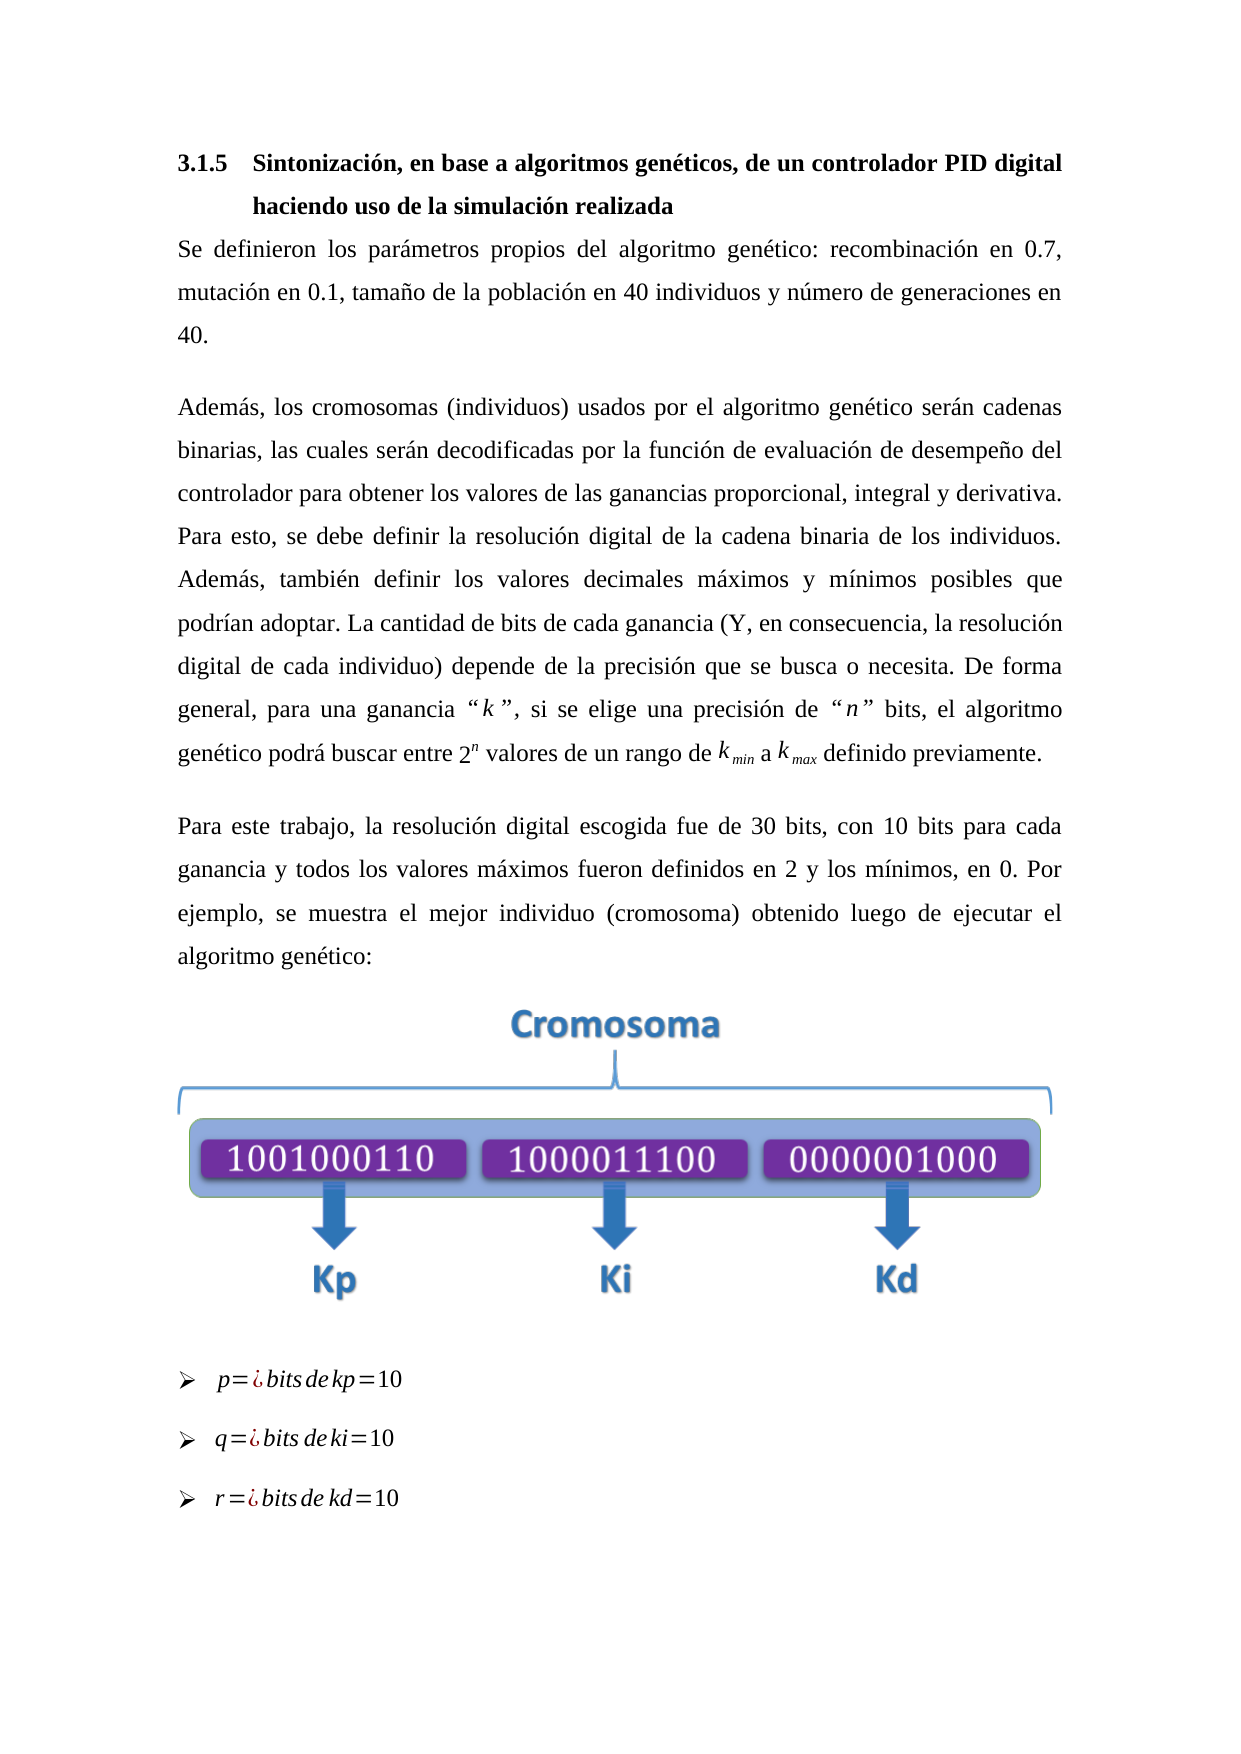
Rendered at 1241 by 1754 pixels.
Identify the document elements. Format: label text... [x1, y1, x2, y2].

text Además, los cromosomas (individuos) usados por el algoritmo genético serán cadenas binarias, las cuales serán decodificadas por la función de evaluación de desempeño del controlador para obtener los valores de las ganancias proporcional, integral y derivativa. Para esto, se debe definir la resolución digital de la cadena binaria de los individuos. Además, también definir los valores decimales máximos y mínimos posibles que podrían adoptar. La cantidad de bits de cada ganancia (Y, en consecuencia, la resolución digital de cada individuo) depende de la precisión que se busca o necesita. De forma general, para una ganancia si se elige una precisión de bits, el algoritmo genético podrá buscar entre valores de un rango de a definido previamente. [177, 392, 1063, 768]
picture [177, 983, 1053, 1332]
subtitle Sintonización, en base a algoritmos genéticos, de un controlador PID digital haciendo uso de la simulación realizada [177, 148, 1063, 219]
text Se definieron los parámetros propios del algoritmo genético: recombinación en 0.7, mutación en 0.1, tamaño de la población en 40 individuos y número de generaciones en 40. [177, 234, 1063, 349]
text Para este trabajo, la resolución digital escogida fue de 30 bits, con 10 bits para cada ganancia y todos los valores máximos fueron definidos en 2 y los mínimos, en 0. Por ejemplo, se muestra el mejor individuo (cromosoma) obtenido luego de ejecutar el algoritmo genético: [177, 811, 1063, 969]
